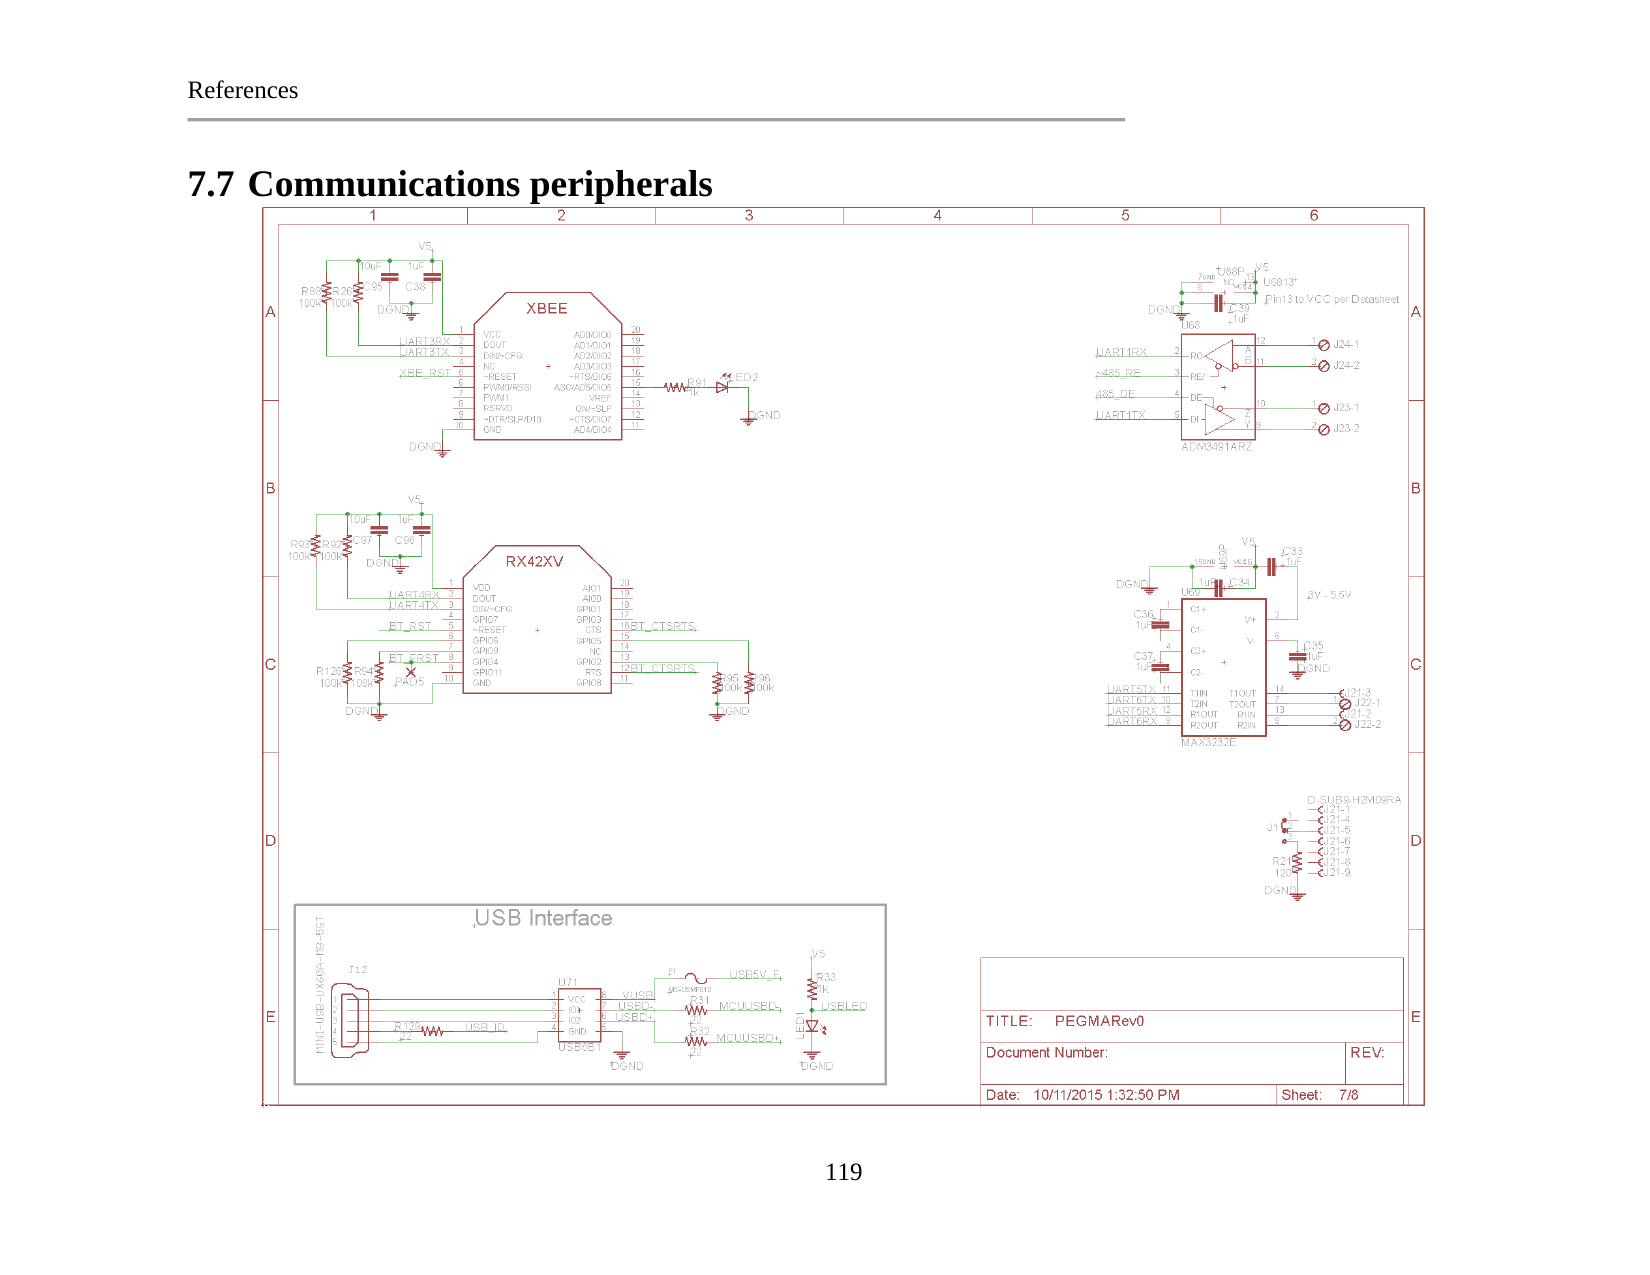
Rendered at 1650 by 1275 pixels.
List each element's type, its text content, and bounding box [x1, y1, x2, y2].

picture [260, 204, 1427, 1108]
subtitle Communications peripherals [187, 161, 1500, 204]
